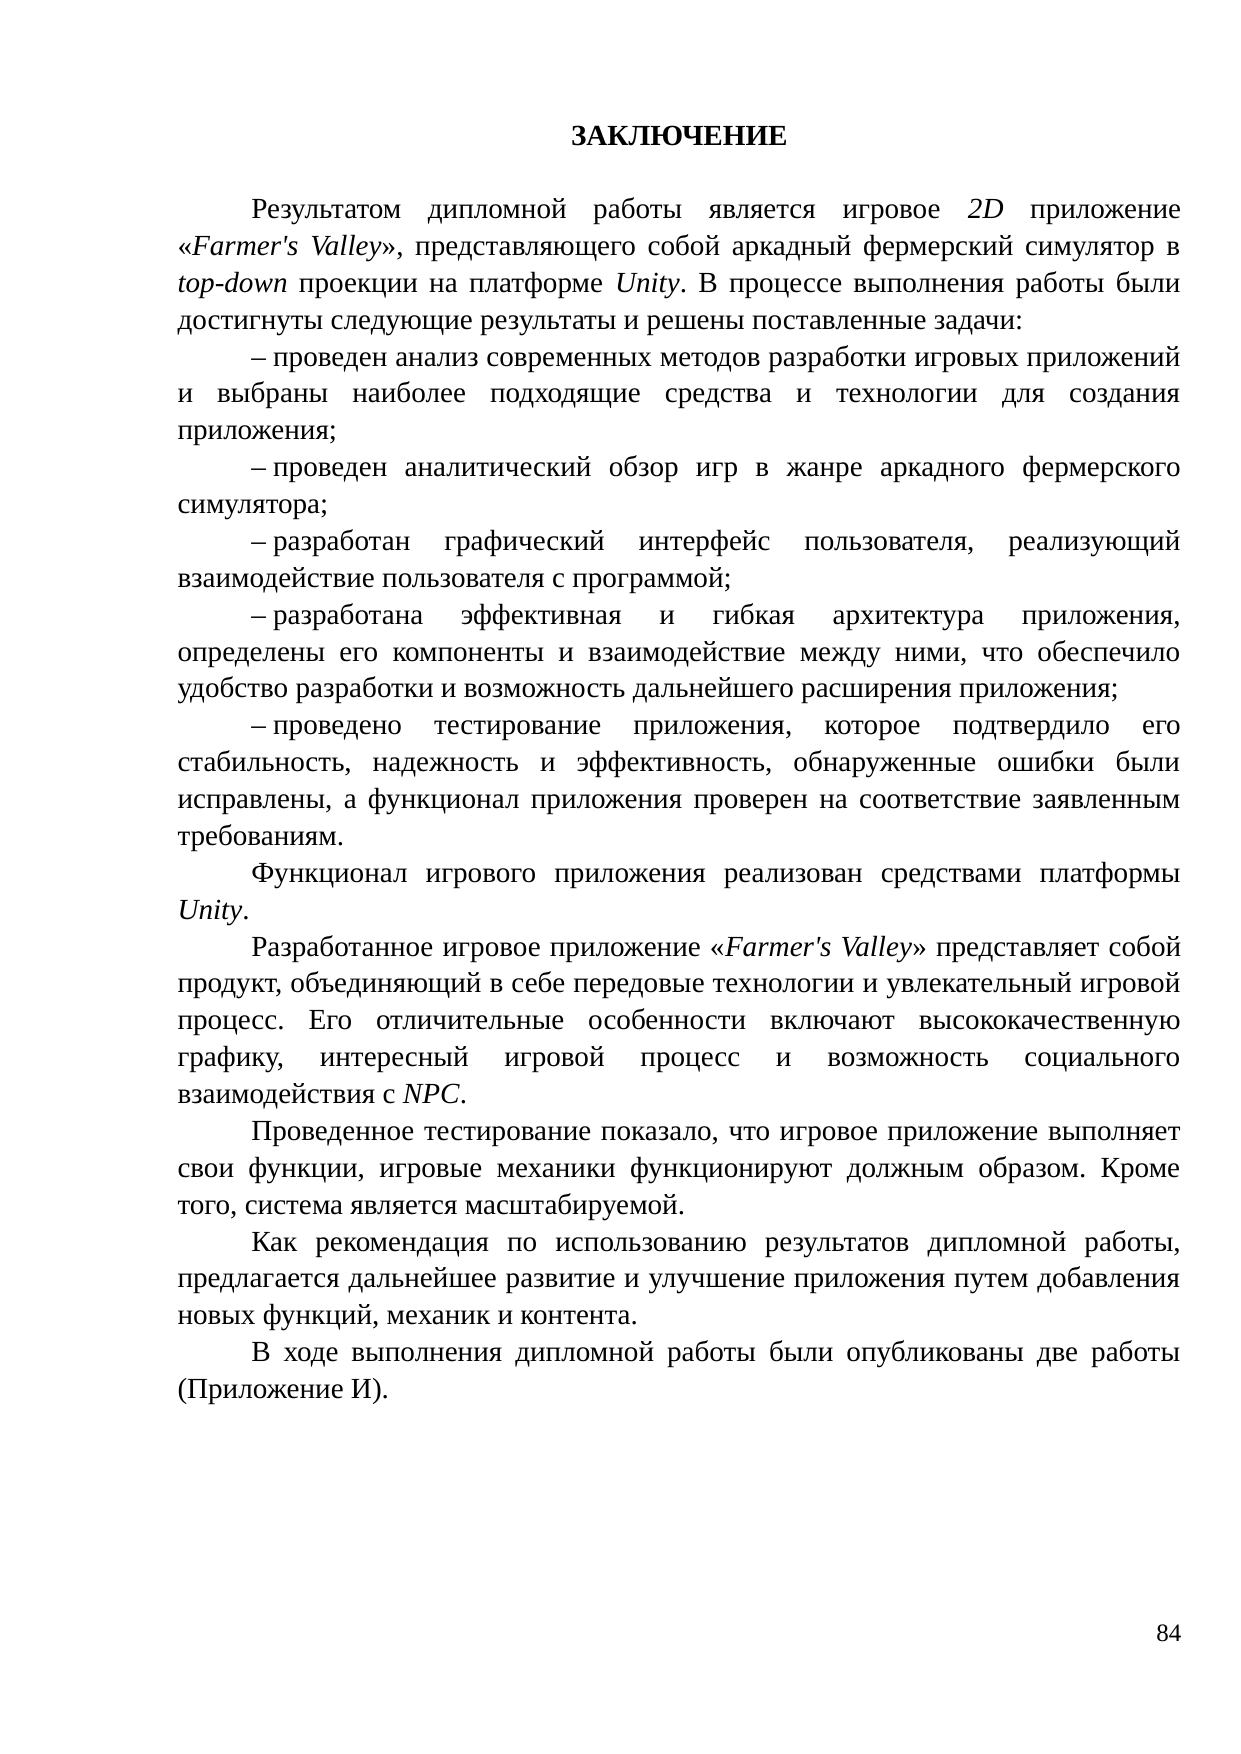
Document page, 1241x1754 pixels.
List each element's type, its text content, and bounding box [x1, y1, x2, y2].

text – разработана эффективная и гибкая архитектура приложения, определены его компоненты и взаимодействие между ними, что обеспечило удобство разработки и возможность дальнейшего расширения приложения; [177, 597, 1181, 704]
text В ходе выполнения дипломной работы были опубликованы две работы (Приложение И). [177, 1334, 1181, 1405]
text Как рекомендация по использованию результатов дипломной работы, предлагается дальнейшее развитие и улучшение приложения путем добавления новых функций, механик и контента. [177, 1224, 1181, 1331]
text – проведено тестирование приложения, которое подтвердило его стабильность, надежность и эффективность, обнаруженные ошибки были исправлены, а функционал приложения проверен на соответствие заявленным требованиям. [177, 707, 1181, 852]
text – проведен анализ современных методов разработки игровых приложений и выбраны наиболее подходящие средства и технологии для создания приложения; [177, 339, 1181, 446]
text – проведен аналитический обзор игр в жанре аркадного фермерского симулятора; [177, 449, 1181, 520]
text Результатом дипломной работы является игровое 2D приложение «Farmer's Valley», представляющего собой аркадный фермерский симулятор в top-down проекции на платформе Unity. В процессе выполнения работы были достигнуты следующие результаты и решены поставленные задачи: [177, 191, 1181, 335]
text Разработанное игровое приложение «Farmer's Valley» представляет собой продукт, объединяющий в себе передовые технологии и увлекательный игровой процесс. Его отличительные особенности включают высококачественную графику, интересный игровой процесс и возможность социального взаимодействия с NPC. [177, 929, 1181, 1110]
text Проведенное тестирование показало, что игровое приложение выполняет свои функции, игровые механики функционируют должным образом. Кроме того, система является масштабируемой. [177, 1113, 1181, 1220]
subtitle ЗАКЛЮЧЕНИЕ [177, 118, 1181, 152]
text Функционал игрового приложения реализован средствами платформы Unity. [177, 855, 1181, 925]
text – разработан графический интерфейс пользователя, реализующий взаимодействие пользователя с программой; [177, 523, 1181, 593]
